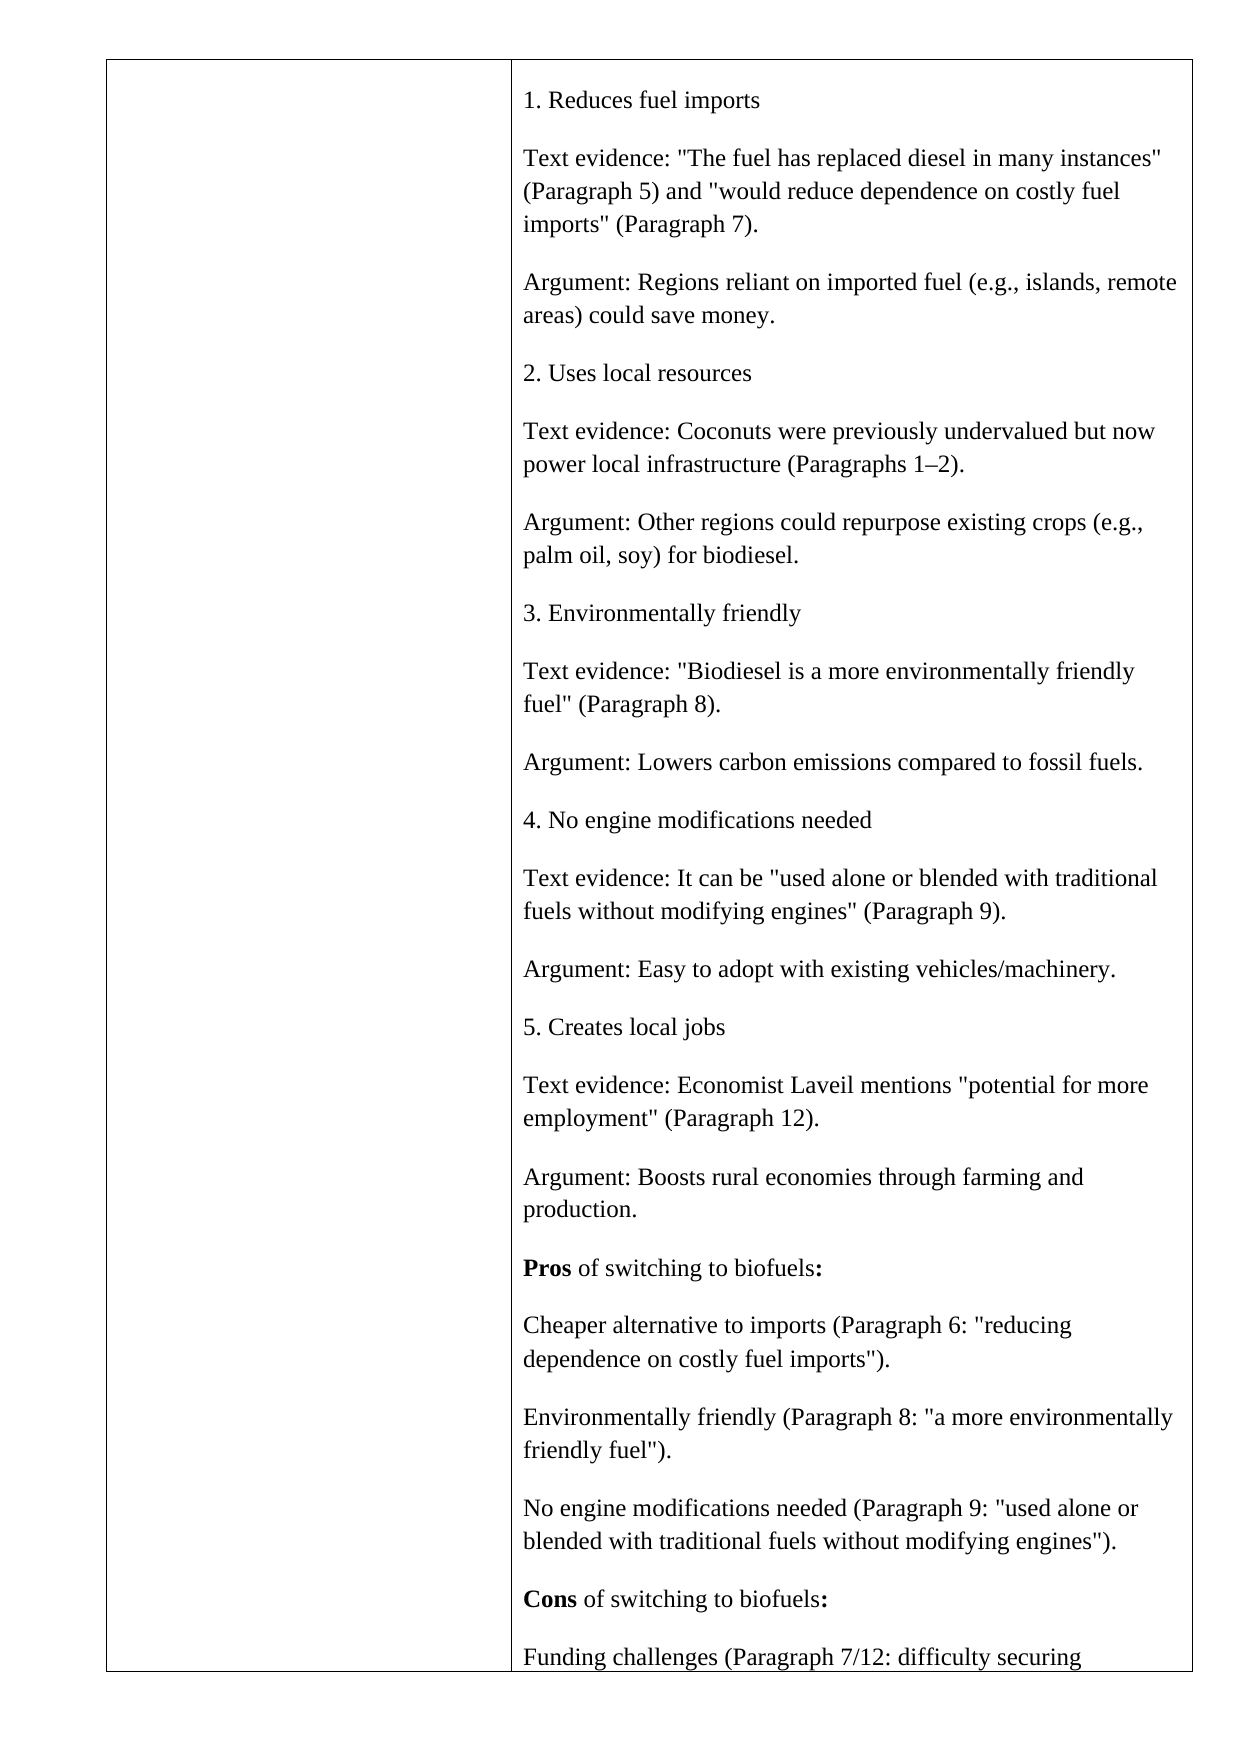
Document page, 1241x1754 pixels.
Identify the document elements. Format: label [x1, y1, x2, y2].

table_cell [512, 60, 1192, 1671]
table_cell [107, 60, 511, 1671]
